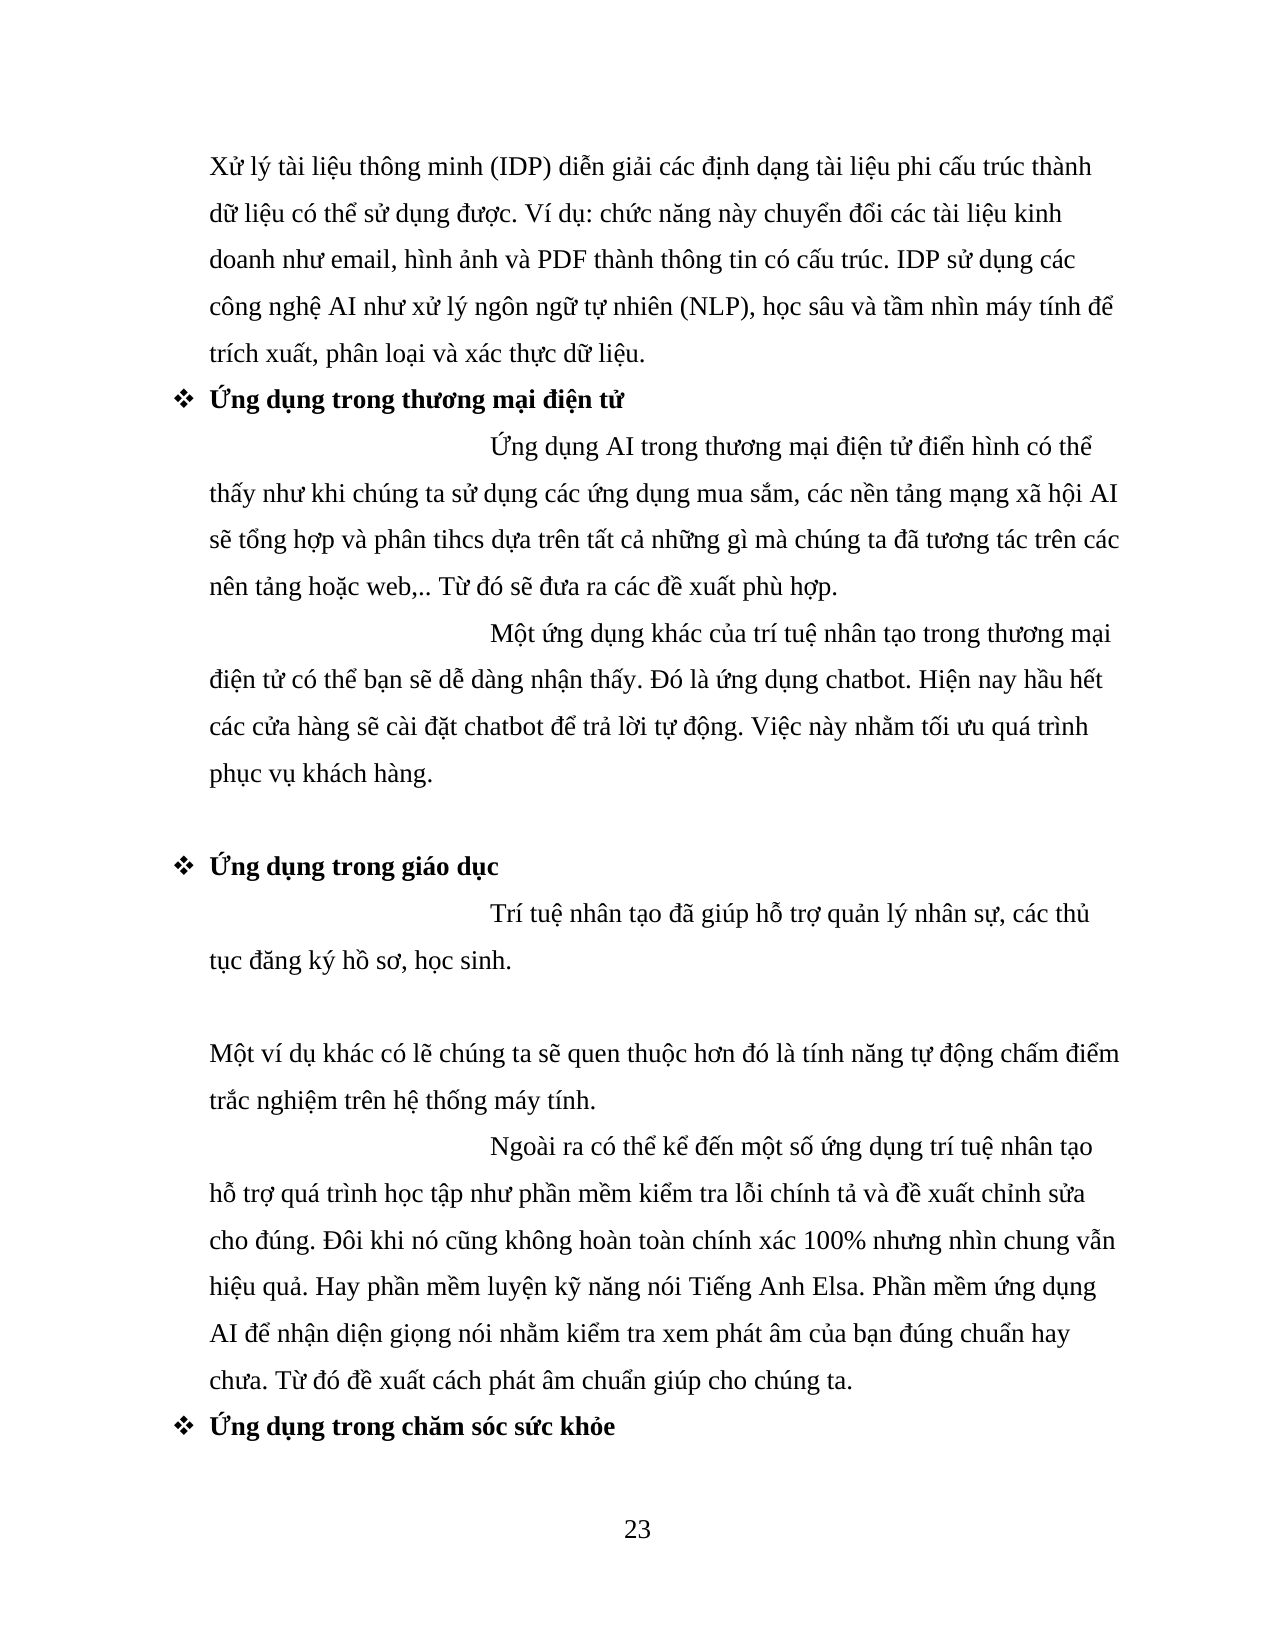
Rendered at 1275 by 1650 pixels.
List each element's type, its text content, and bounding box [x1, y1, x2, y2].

list Ứng dụng trong giáo dục [172, 850, 1125, 881]
list Trí tuệ nhân tạo đã giúp hỗ trợ quản lý nhân sự, các thủ tục đăng ký hồ sơ, học sinh. [209, 897, 1125, 975]
list Ngoài ra có thể kể đến một số ứng dụng trí tuệ nhân tạo hỗ trợ quá trình học tập như phần mềm kiểm tra lỗi chính tả và đề xuất chỉnh sửa cho đúng. Đôi khi nó cũng không hoàn toàn chính xác 100% nhưng nhìn chung vẫn hiệu quả. Hay phần mềm luyện kỹ năng nói Tiếng Anh Elsa. Phần mềm ứng dụng AI để nhận diện giọng nói nhằm kiểm tra xem phát âm của bạn đúng chuẩn hay chưa. Từ đó đề xuất cách phát âm chuẩn giúp cho chúng ta. [209, 1130, 1125, 1395]
list Ứng dụng AI trong thương mại điện tử điển hình có thể thấy như khi chúng ta sử dụng các ứng dụng mua sắm, các nền tảng mạng xã hội AI sẽ tổng hợp và phân tihcs dựa trên tất cả những gì mà chúng ta đã tương tác trên các nên tảng hoặc web,.. Từ đó sẽ đưa ra các đề xuất phù hợp. [209, 430, 1125, 601]
list Xử lý tài liệu thông minh (IDP) diễn giải các định dạng tài liệu phi cấu trúc thành dữ liệu có thể sử dụng được. Ví dụ: chức năng này chuyển đổi các tài liệu kinh doanh như email, hình ảnh và PDF thành thông tin có cấu trúc. IDP sử dụng các công nghệ AI như xử lý ngôn ngữ tự nhiên (NLP), học sâu và tầm nhìn máy tính để trích xuất, phân loại và xác thực dữ liệu. [209, 150, 1125, 368]
list Ứng dụng trong thương mại điện tử [172, 383, 1125, 414]
list Ứng dụng trong chăm sóc sức khỏe [172, 1410, 1125, 1442]
list Một ví dụ khác có lẽ chúng ta sẽ quen thuộc hơn đó là tính năng tự động chấm điểm trắc nghiệm trên hệ thống máy tính. [209, 1037, 1125, 1115]
list Một ứng dụng khác của trí tuệ nhân tạo trong thương mại điện tử có thể bạn sẽ dễ dàng nhận thấy. Đó là ứng dụng chatbot. Hiện nay hầu hết các cửa hàng sẽ cài đặt chatbot để trả lời tự động. Việc này nhằm tối ưu quá trình phục vụ khách hàng. [209, 617, 1125, 788]
